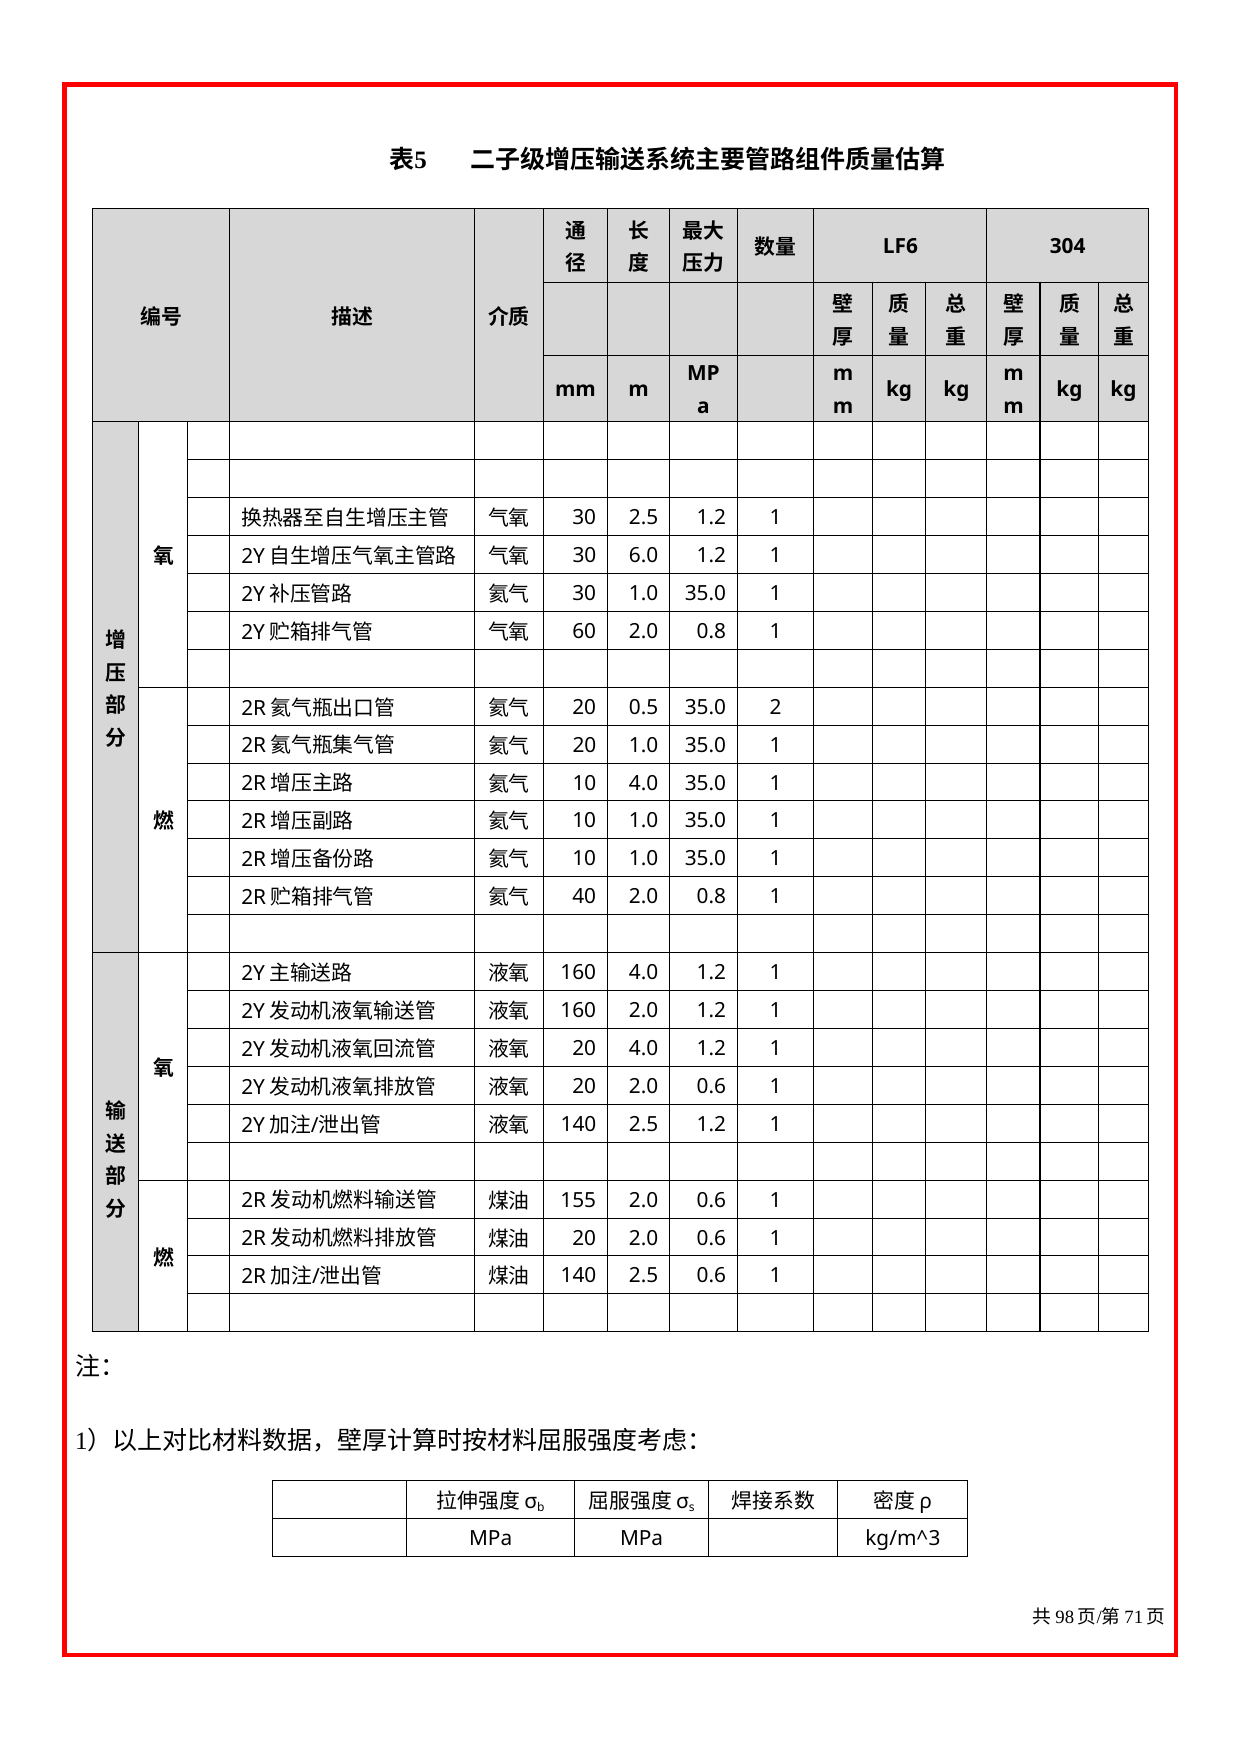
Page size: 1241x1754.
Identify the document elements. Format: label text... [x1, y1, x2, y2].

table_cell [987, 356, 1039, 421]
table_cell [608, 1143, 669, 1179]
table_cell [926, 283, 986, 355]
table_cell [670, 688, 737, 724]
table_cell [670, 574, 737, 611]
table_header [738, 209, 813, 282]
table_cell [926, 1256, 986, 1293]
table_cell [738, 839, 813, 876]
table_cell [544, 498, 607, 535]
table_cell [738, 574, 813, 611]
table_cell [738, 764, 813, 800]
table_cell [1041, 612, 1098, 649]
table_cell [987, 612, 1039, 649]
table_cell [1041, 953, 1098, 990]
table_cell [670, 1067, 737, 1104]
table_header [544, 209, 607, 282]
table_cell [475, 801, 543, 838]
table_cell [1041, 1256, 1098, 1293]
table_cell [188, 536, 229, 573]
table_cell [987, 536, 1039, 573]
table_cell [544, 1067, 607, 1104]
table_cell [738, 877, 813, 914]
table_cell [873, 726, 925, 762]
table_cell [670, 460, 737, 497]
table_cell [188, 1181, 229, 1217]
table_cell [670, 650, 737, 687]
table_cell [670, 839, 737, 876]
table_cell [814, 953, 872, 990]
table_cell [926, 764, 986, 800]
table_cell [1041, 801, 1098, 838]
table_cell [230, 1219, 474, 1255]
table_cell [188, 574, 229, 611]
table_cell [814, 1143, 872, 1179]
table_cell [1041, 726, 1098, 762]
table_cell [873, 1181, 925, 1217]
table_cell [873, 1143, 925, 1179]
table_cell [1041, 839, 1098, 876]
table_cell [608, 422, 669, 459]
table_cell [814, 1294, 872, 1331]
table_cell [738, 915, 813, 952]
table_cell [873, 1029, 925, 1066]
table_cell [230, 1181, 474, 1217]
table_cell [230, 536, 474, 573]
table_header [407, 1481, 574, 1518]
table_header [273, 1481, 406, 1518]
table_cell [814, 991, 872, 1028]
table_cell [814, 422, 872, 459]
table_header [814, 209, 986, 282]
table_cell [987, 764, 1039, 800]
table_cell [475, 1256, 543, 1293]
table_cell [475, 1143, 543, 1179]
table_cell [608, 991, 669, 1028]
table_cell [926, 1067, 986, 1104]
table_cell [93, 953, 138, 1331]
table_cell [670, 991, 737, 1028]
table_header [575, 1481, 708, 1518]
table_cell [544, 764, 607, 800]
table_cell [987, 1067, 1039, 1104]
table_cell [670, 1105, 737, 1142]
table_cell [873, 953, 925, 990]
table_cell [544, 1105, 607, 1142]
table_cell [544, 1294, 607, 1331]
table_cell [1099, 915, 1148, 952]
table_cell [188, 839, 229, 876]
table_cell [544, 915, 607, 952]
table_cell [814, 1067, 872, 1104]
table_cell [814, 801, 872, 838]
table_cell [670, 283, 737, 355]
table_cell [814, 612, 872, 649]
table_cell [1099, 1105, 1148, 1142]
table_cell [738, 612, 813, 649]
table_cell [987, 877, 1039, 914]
list 以上对比材料数据，壁厚计算时按材料屈服强度考虑： [75, 1406, 1165, 1471]
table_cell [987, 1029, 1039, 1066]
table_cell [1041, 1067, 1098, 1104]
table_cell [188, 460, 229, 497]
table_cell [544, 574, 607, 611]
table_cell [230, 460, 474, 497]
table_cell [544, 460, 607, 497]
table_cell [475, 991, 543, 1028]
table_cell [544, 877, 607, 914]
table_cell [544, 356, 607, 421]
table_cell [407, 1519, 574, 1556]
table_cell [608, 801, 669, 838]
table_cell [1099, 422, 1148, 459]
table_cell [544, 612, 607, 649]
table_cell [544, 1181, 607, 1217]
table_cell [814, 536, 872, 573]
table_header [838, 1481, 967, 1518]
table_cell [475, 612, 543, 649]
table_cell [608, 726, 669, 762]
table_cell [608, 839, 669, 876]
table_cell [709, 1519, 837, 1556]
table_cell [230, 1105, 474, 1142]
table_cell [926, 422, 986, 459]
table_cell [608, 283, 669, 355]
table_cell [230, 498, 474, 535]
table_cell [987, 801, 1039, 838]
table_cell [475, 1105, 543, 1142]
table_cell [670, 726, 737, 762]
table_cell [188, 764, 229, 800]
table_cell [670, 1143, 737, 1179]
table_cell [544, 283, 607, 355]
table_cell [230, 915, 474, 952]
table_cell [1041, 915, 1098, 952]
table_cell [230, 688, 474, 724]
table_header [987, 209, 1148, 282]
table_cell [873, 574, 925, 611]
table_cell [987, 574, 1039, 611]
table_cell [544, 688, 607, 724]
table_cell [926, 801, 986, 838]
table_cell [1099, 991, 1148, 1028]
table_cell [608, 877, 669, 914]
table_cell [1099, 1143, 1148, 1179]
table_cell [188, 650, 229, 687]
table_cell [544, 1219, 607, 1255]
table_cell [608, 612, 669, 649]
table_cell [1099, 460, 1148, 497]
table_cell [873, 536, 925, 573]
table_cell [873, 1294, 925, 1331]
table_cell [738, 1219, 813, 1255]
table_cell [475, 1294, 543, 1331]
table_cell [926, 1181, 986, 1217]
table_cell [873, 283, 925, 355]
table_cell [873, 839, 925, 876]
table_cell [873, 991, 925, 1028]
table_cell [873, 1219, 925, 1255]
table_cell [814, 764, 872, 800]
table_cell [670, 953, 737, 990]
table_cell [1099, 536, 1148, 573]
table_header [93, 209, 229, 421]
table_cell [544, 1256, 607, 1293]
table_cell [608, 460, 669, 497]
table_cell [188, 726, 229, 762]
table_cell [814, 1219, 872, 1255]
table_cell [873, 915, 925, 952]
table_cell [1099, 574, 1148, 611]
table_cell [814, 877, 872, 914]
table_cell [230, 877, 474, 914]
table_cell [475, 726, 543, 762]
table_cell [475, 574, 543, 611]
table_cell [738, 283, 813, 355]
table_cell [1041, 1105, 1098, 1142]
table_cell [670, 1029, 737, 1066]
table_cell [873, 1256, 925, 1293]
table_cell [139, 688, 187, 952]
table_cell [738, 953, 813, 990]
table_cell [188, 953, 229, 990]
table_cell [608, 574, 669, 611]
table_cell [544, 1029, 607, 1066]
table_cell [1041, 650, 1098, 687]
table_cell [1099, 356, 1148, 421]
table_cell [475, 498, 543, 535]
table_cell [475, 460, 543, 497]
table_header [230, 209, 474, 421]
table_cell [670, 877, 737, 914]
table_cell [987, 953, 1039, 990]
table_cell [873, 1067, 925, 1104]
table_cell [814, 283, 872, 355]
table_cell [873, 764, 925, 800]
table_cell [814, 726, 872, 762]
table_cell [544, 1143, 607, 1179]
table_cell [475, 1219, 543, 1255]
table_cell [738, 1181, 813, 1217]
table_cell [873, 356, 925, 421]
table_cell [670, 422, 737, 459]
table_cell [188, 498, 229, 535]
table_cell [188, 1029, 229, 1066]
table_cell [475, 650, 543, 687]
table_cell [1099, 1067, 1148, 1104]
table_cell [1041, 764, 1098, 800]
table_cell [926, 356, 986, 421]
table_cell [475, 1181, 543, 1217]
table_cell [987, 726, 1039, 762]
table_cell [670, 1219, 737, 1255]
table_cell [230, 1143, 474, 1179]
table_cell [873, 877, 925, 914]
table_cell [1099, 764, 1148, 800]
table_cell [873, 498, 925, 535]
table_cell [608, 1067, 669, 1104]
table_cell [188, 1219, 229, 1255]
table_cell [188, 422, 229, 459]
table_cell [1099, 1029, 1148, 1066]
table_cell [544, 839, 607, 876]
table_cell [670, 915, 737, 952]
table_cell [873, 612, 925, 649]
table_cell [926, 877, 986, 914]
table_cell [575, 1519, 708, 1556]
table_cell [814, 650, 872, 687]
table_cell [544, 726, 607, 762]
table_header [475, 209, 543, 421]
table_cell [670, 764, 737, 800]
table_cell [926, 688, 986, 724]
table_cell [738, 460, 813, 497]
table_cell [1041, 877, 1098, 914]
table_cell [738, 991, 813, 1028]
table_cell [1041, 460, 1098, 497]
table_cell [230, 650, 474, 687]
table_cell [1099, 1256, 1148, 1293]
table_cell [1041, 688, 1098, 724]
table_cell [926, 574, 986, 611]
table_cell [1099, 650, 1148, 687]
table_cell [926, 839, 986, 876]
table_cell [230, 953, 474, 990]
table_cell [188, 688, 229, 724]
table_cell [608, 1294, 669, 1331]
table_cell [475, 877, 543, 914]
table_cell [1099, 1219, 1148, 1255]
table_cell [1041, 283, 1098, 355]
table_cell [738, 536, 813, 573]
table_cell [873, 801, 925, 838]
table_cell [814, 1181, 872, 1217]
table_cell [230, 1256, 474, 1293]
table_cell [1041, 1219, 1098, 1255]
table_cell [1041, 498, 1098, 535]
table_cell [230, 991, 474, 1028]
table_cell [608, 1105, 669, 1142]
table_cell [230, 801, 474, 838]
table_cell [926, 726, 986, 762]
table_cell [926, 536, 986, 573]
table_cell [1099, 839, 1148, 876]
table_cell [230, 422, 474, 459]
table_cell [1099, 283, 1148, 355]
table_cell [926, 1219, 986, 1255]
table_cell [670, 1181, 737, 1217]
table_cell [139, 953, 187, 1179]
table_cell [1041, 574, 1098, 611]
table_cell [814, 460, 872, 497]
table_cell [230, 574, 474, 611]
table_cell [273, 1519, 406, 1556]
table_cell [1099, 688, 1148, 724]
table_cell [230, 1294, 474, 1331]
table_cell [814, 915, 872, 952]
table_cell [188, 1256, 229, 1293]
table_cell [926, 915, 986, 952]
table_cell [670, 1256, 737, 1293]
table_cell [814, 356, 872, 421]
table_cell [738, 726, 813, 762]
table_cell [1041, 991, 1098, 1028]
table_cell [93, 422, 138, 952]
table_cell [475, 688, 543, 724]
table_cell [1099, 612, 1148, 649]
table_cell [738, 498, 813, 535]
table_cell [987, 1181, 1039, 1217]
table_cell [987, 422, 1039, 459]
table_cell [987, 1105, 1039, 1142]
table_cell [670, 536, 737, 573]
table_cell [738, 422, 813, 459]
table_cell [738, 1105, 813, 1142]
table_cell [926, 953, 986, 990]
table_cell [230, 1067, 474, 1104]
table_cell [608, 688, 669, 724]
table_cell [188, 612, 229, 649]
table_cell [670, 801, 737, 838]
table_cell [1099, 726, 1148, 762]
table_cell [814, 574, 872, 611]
text 注： [75, 1332, 1165, 1397]
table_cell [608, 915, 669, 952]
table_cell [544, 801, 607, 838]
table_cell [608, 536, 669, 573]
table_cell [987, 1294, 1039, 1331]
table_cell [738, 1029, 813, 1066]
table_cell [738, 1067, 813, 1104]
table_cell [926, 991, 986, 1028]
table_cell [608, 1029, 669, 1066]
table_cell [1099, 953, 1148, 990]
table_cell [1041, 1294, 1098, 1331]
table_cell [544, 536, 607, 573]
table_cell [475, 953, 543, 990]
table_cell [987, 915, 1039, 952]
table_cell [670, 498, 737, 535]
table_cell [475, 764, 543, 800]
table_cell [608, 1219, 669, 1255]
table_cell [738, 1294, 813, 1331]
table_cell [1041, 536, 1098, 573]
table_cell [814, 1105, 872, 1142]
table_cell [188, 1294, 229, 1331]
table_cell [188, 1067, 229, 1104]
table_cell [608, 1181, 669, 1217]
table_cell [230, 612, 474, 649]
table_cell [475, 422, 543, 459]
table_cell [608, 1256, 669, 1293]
text 二子级增压输送系统主要管路组件质量估算 [119, 125, 1165, 190]
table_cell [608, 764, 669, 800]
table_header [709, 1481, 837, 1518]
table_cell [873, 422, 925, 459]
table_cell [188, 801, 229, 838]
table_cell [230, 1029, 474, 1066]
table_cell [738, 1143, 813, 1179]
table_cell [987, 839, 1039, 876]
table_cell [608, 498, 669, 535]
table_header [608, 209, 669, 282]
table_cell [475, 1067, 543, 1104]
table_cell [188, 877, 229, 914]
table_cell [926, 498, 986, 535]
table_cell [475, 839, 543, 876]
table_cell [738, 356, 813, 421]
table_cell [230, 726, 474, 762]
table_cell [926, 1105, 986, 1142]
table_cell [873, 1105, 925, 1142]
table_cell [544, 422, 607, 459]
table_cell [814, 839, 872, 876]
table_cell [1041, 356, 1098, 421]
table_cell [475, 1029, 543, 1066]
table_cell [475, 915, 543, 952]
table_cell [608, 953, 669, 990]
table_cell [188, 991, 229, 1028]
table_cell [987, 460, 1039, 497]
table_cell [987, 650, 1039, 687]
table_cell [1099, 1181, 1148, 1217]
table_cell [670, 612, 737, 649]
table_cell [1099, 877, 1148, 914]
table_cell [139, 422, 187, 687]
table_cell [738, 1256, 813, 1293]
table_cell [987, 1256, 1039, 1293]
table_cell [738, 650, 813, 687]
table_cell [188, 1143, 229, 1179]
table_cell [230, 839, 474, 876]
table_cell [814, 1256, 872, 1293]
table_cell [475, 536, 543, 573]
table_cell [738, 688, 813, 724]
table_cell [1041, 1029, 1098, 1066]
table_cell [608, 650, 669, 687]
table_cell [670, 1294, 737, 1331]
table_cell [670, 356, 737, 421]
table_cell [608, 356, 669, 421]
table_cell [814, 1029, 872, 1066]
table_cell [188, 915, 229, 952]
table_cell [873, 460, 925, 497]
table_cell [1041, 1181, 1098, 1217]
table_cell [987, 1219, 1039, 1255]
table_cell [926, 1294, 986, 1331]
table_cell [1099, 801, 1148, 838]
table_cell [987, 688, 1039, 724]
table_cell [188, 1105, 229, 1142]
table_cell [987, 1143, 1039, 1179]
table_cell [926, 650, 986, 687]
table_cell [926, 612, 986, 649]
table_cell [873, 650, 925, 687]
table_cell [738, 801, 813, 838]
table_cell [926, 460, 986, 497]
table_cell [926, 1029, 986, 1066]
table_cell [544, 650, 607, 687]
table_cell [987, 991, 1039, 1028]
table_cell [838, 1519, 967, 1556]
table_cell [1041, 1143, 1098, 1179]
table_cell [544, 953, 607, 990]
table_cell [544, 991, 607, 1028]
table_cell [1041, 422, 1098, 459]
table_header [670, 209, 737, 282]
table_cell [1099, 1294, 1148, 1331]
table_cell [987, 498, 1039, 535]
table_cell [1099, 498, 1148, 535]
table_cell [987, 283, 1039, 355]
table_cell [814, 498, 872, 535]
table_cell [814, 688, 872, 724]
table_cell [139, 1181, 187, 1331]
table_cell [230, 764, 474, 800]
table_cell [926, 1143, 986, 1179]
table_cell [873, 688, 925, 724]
